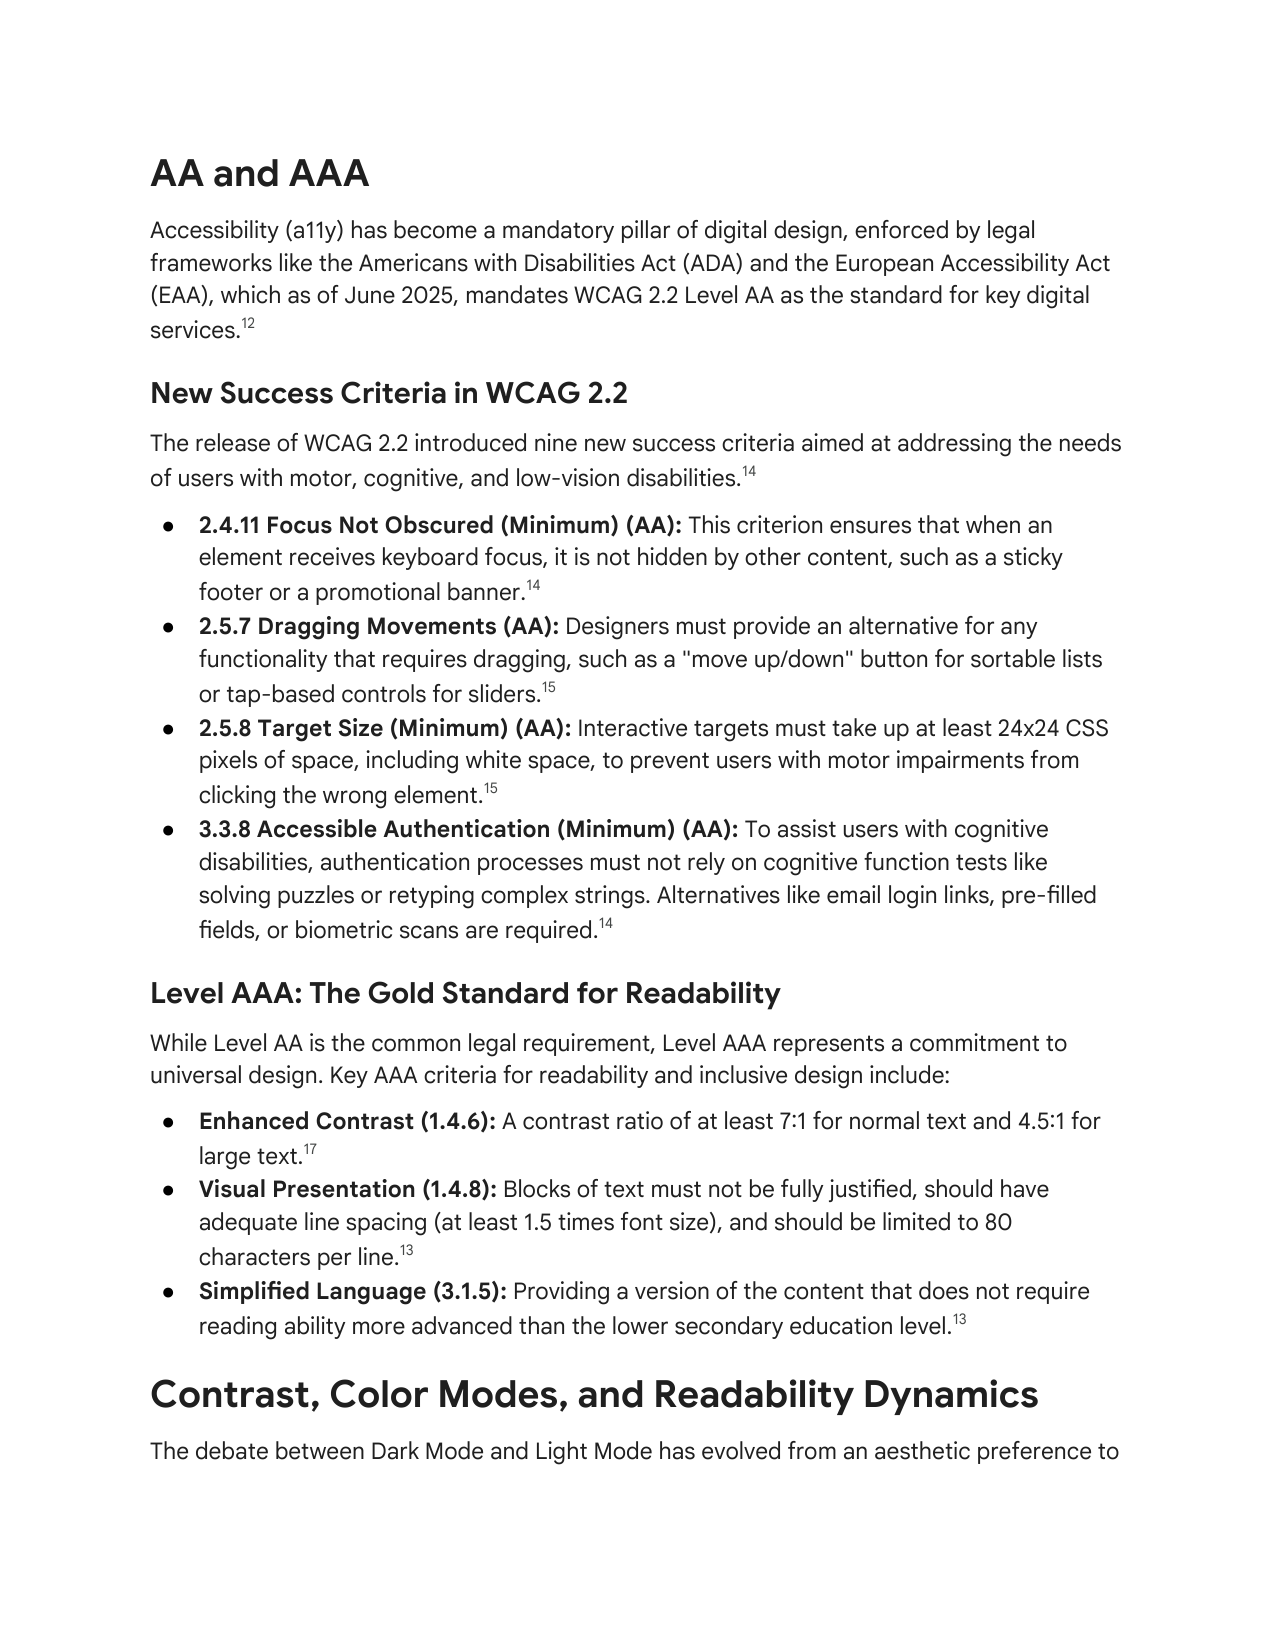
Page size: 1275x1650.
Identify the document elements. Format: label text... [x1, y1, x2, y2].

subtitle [150, 150, 1125, 197]
list 3.3.8 Accessible Authentication (Minimum) (AA): To assist users with cognitive disabilities, authentication processes must not rely on cognitive function tests like solving puzzles or retyping complex strings. Alternatives like email login links, pre-filled fields, or biometric scans are required.14 [161, 816, 1125, 945]
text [150, 1437, 1125, 1466]
text The release of WCAG 2.2 introduced nine new success criteria aimed at addressing the needs of users with motor, cognitive, and low-vision disabilities.14 [150, 429, 1125, 494]
list 2.5.8 Target Size (Minimum) (AA): Interactive targets must take up at least 24x24 CSS pixels of space, including white space, to prevent users with motor impairments from clicking the wrong element.15 [161, 714, 1125, 811]
subtitle New Success Criteria in WCAG 2.2 [150, 375, 1125, 412]
list Visual Presentation (1.4.8): Blocks of text must not be fully justified, should have adequate line spacing (at least 1.5 times font size), and should be limited to 80 characters per line.13 [161, 1176, 1125, 1273]
subtitle Level AAA: The Gold Standard for Readability [150, 975, 1125, 1011]
text Accessibility (a11y) has become a mandatory pillar of digital design, enforced by legal frameworks like the Americans with Disabilities Act (ADA) and the European Accessibility Act (EAA), which as of June 2025, mandates WCAG 2.2 Level AA as the standard for key digital services.12 [150, 216, 1125, 346]
list Enhanced Contrast (1.4.6): A contrast ratio of at least 7:1 for normal text and 4.5:1 for large text.17 [161, 1107, 1125, 1171]
text While Level AA is the common legal requirement, Level AAA represents a commitment to universal design. Key AAA criteria for readability and inclusive design include: [150, 1029, 1125, 1090]
list Simplified Language (3.1.5): Providing a version of the content that does not require reading ability more advanced than the lower secondary education level.13 [161, 1277, 1125, 1342]
list 2.4.11 Focus Not Obscured (Minimum) (AA): This criterion ensures that when an element receives keyboard focus, it is not hidden by other content, such as a sticky footer or a promotional banner.14 [161, 511, 1125, 608]
subtitle Contrast, Color Modes, and Readability Dynamics [150, 1371, 1125, 1418]
list 2.5.7 Dragging Movements (AA): Designers must provide an alternative for any functionality that requires dragging, such as a "move up/down" button for sortable lists or tap-based controls for sliders.15 [161, 612, 1125, 709]
